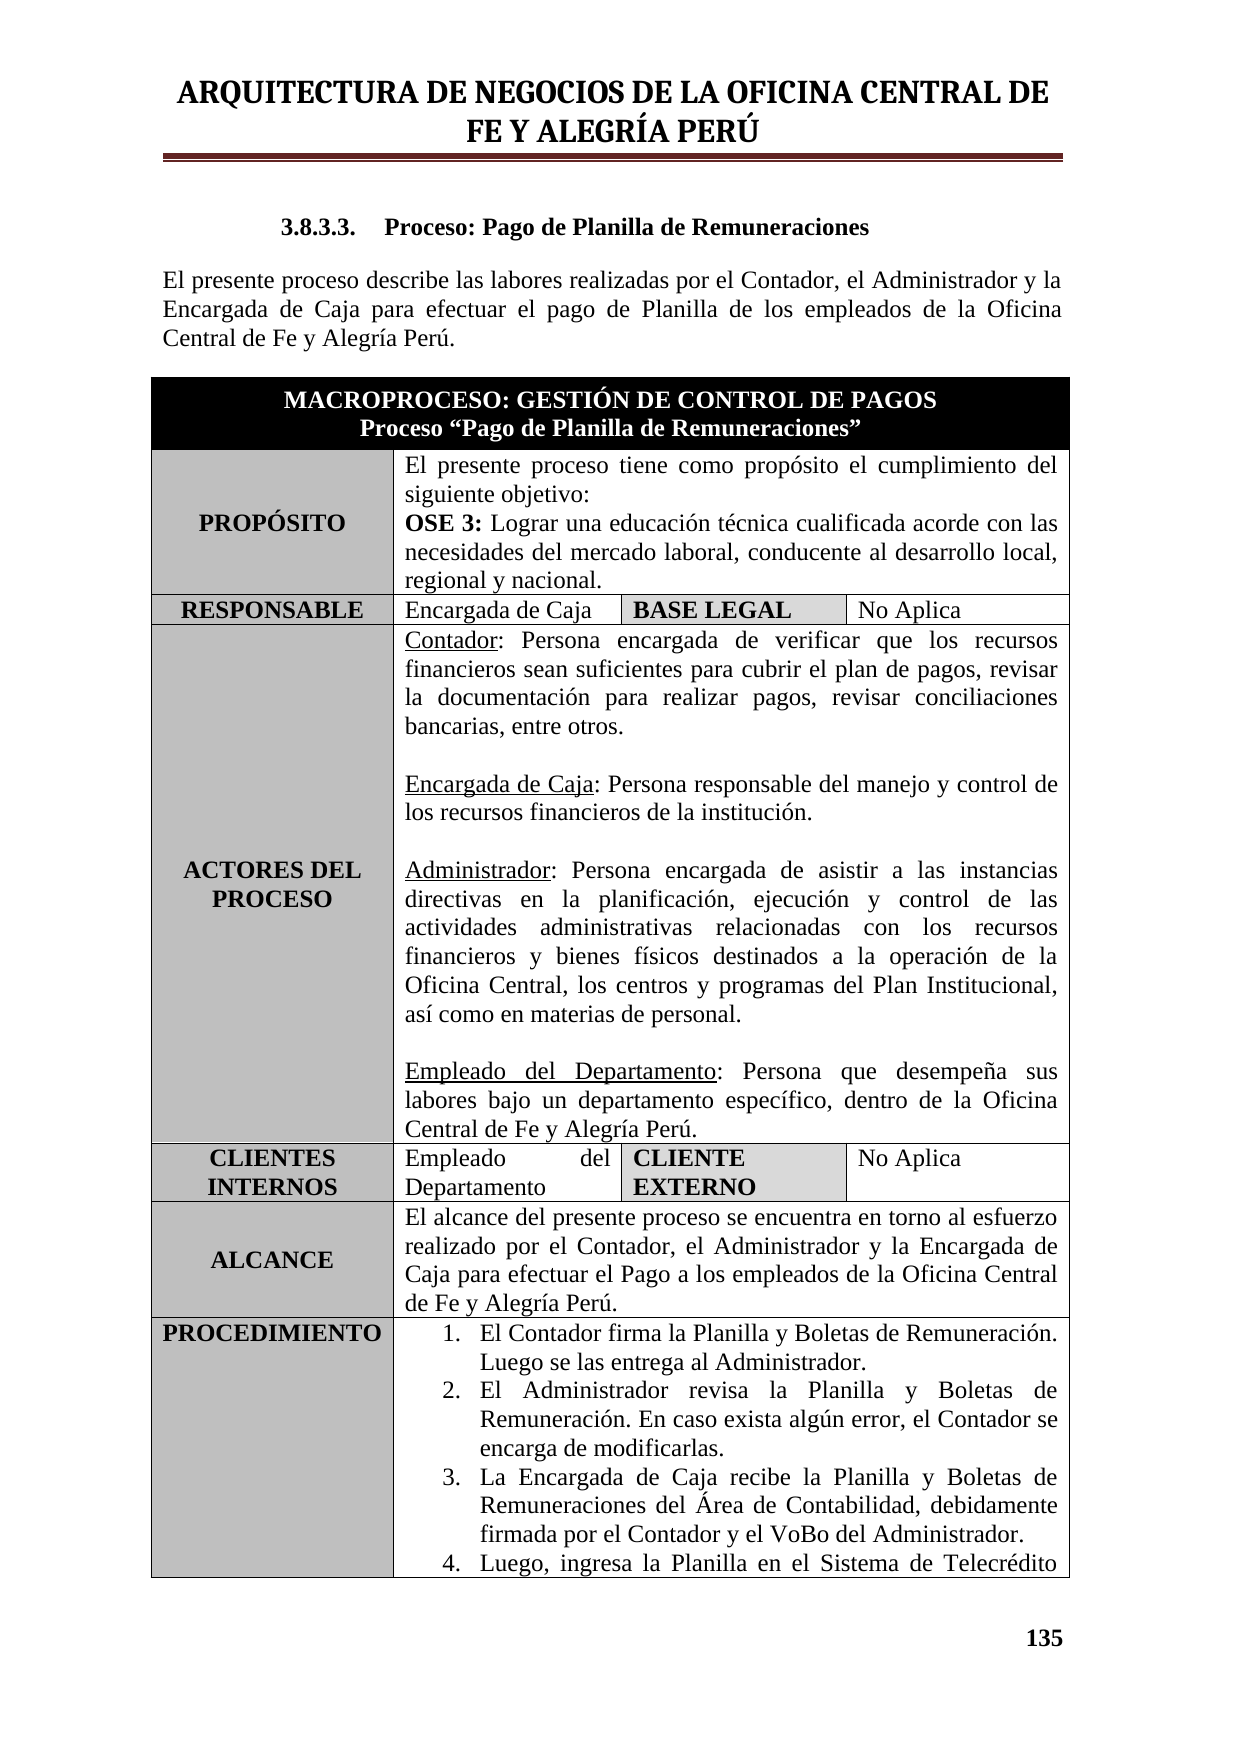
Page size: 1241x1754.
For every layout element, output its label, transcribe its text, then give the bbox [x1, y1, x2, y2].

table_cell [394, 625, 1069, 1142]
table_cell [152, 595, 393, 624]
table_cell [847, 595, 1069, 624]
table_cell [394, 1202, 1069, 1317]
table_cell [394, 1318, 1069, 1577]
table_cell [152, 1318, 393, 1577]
subtitle Proceso: Pago de Planilla de Remuneraciones [281, 212, 1063, 240]
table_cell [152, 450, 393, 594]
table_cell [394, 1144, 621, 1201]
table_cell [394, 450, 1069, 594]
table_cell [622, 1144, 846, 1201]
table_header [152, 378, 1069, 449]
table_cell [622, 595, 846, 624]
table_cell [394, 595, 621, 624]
text El presente proceso describe las labores realizadas por el Contador, el Administrador y la Encargada de Caja para efectuar el pago de Planilla de los empleados de la Oficina Central de Fe y Alegría Perú. [162, 265, 1063, 352]
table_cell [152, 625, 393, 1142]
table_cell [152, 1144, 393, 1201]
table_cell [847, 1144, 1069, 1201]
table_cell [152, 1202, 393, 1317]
